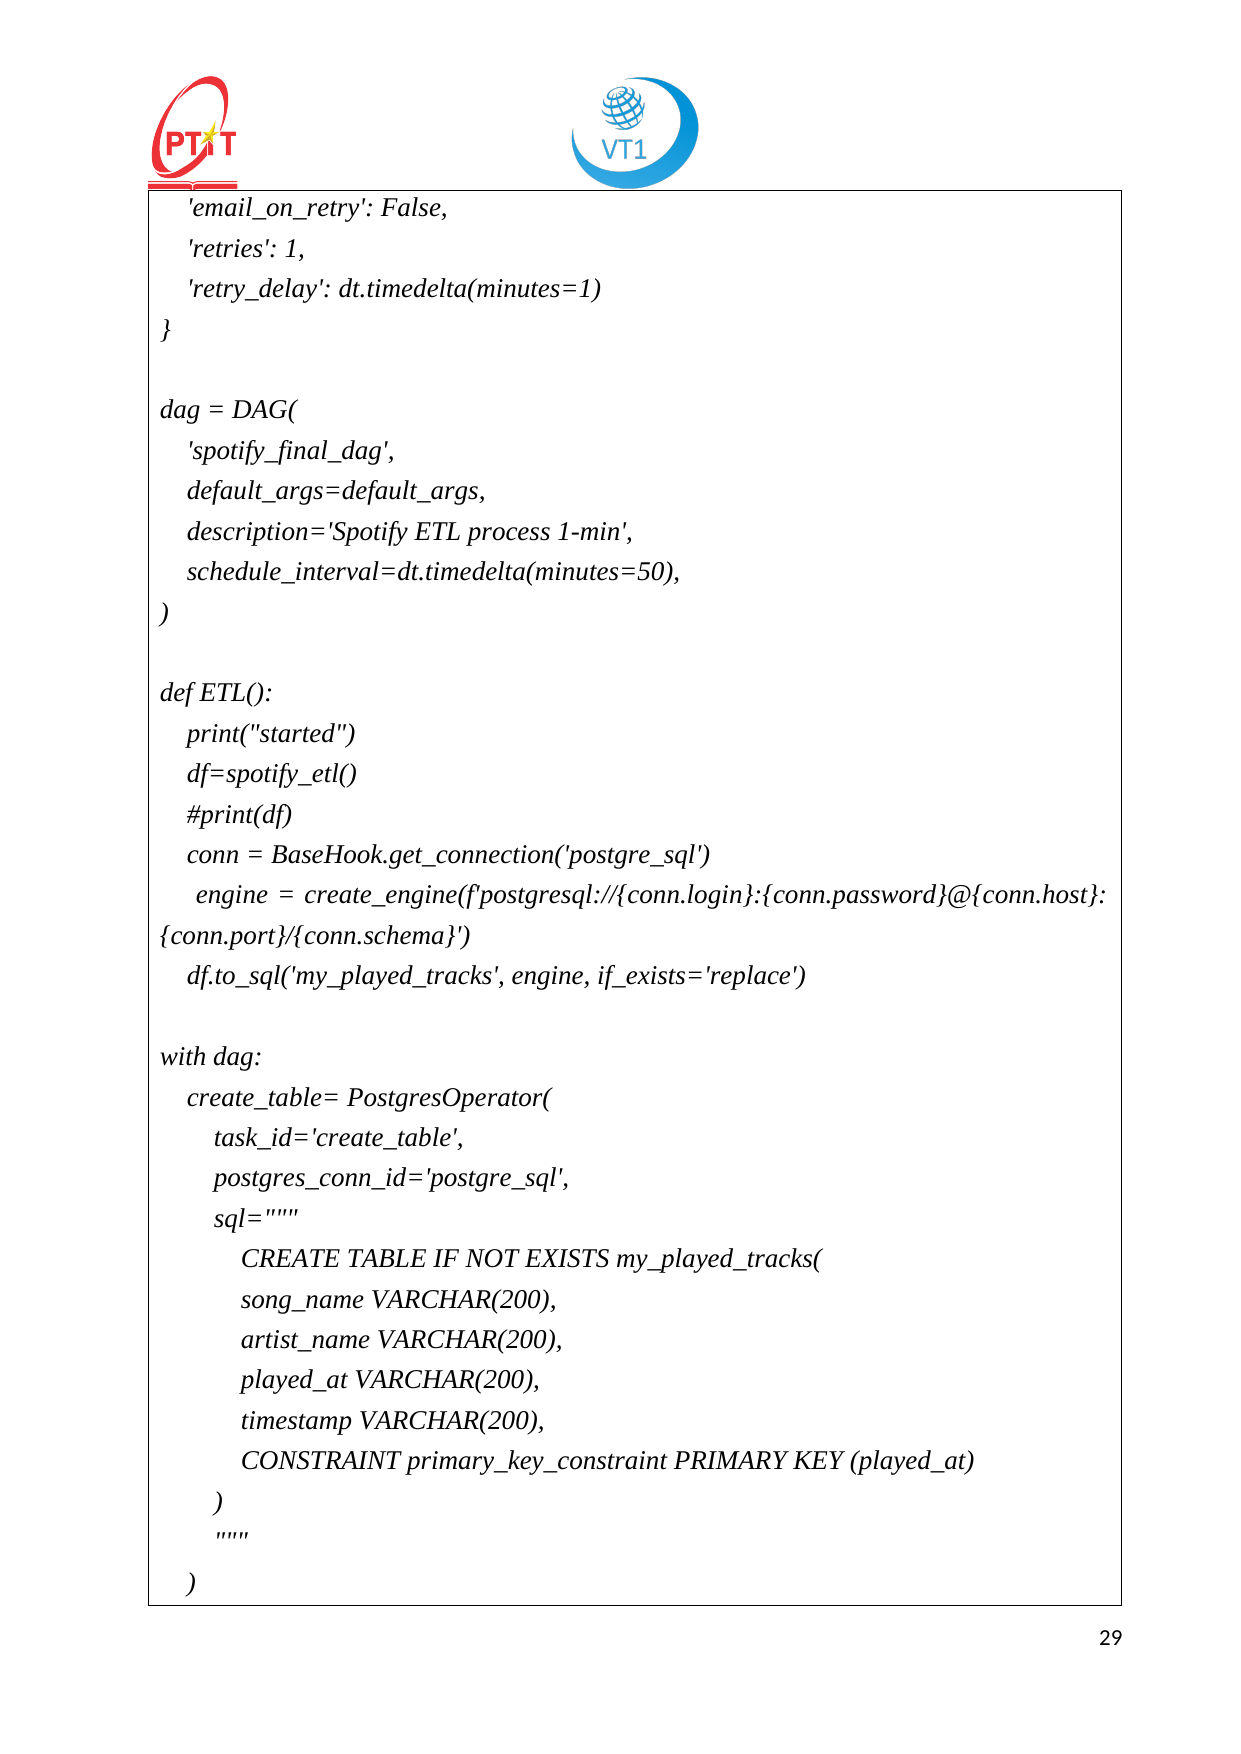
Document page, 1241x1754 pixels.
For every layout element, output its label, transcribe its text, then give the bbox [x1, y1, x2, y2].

picture [147, 76, 238, 190]
picture [565, 75, 705, 190]
